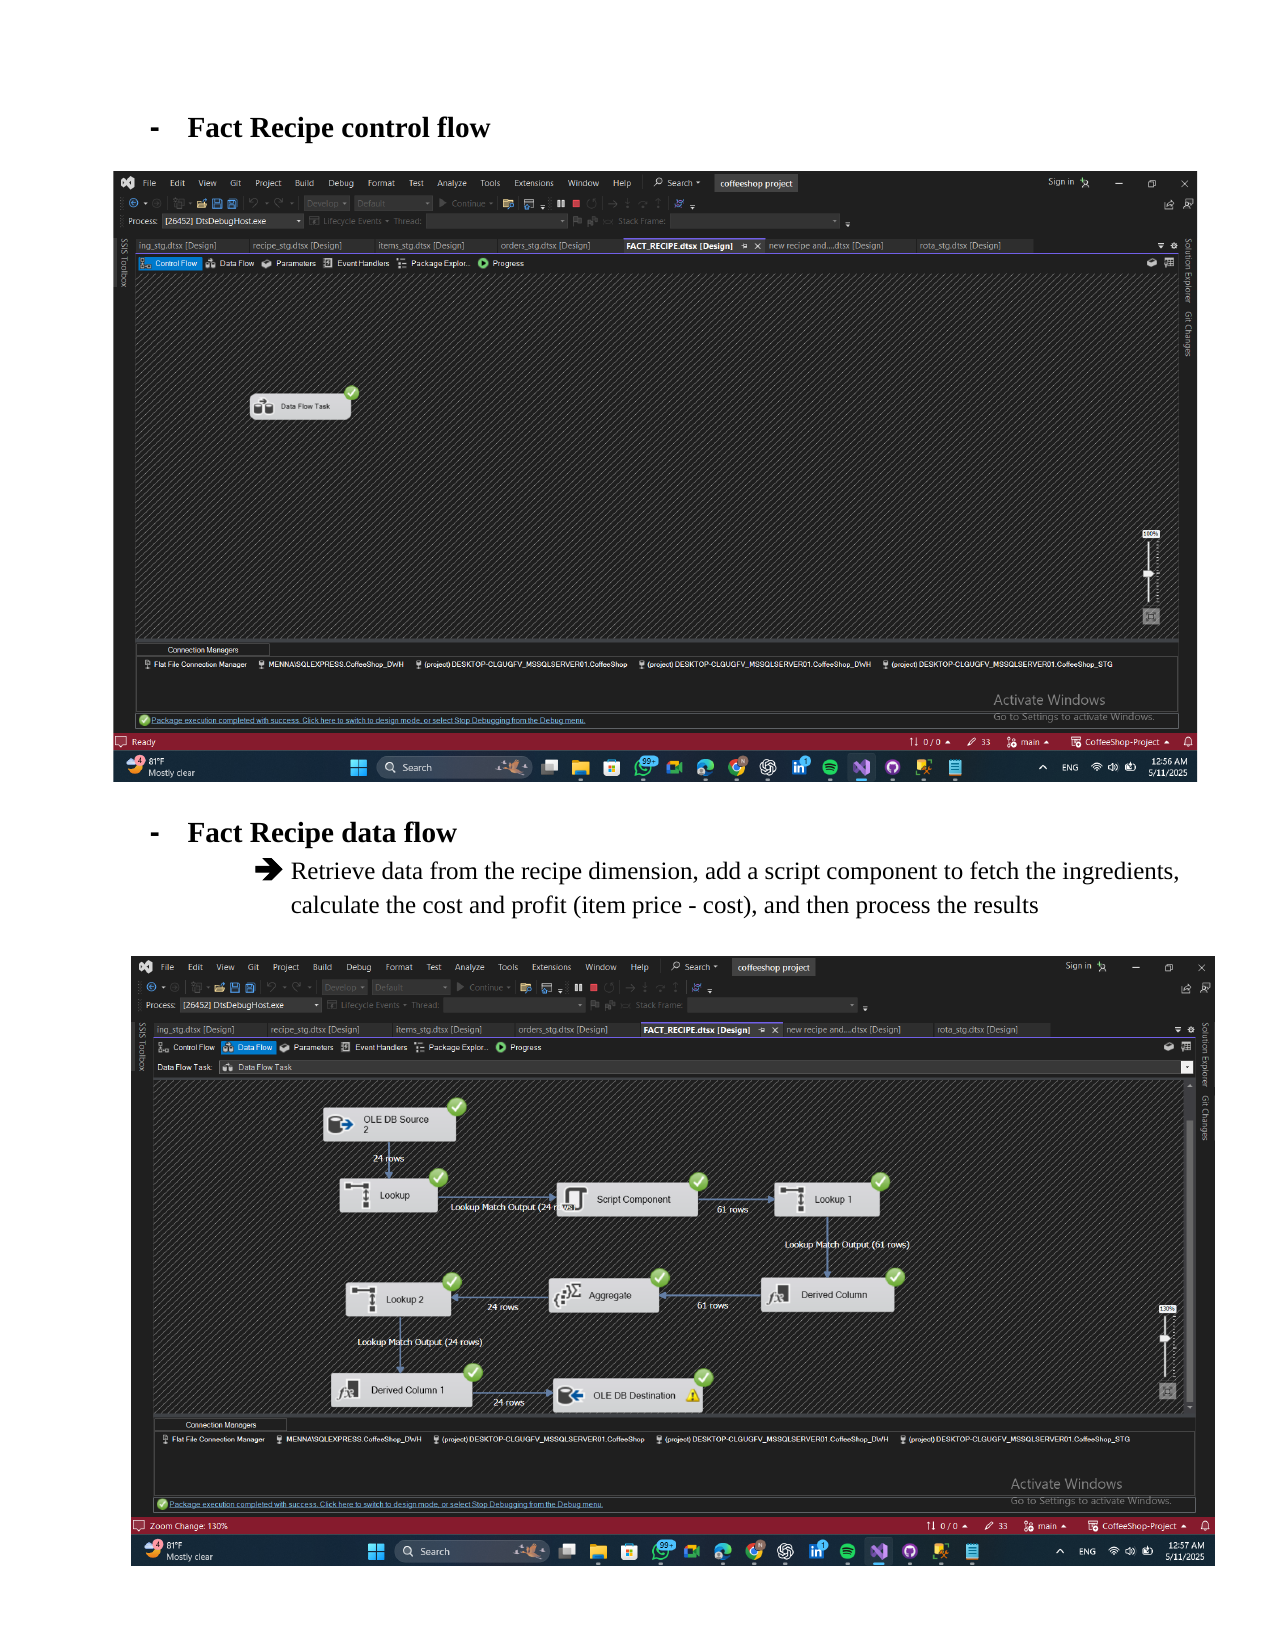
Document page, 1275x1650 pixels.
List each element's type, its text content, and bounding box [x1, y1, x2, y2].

list Fact Recipe control flow [150, 106, 1200, 146]
picture [130, 956, 1214, 1566]
picture [112, 171, 1196, 782]
list Retrieve data from the recipe dimension, add a script component to fetch the ingredients, calculate the cost and profit (item price - cost), and then process the results [253, 856, 1200, 919]
